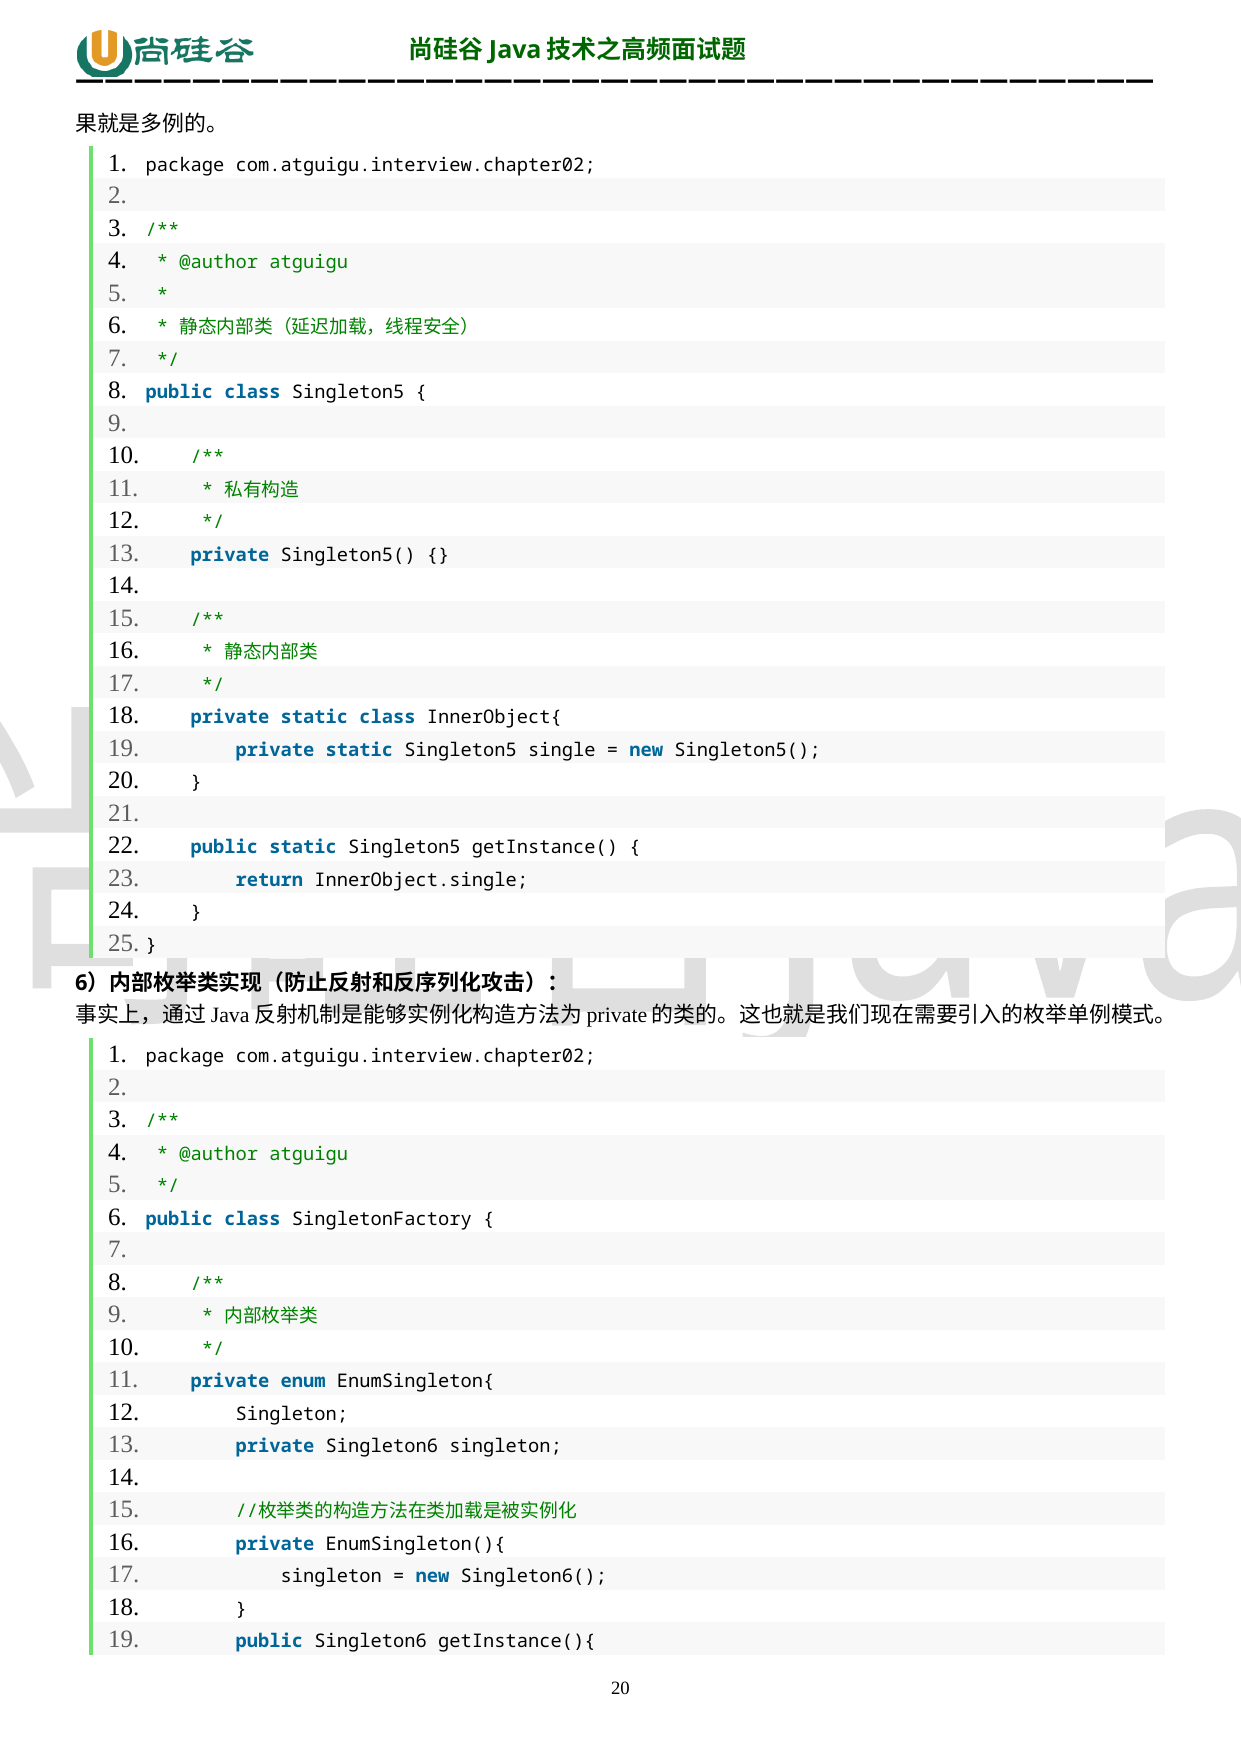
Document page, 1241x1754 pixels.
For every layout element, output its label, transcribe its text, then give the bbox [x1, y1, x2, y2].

list private EnumSingleton(){ [93, 1525, 1165, 1557]
list private static class InnerObject{ [93, 698, 1165, 731]
list package com.atguigu.interview.chapter02; [93, 146, 1165, 178]
list * 内部枚举类 [93, 1297, 1165, 1330]
list * @author atguigu [93, 243, 1165, 276]
list private Singleton5() {} [93, 536, 1165, 568]
list */ [93, 1167, 1165, 1200]
list * 私有构造 [93, 471, 1165, 503]
list private enum EnumSingleton{ [93, 1362, 1165, 1395]
list * [93, 276, 1165, 308]
list singleton = new Singleton6(); [93, 1557, 1165, 1590]
list private static Singleton5 single = new Singleton5(); [93, 731, 1165, 763]
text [75, 105, 1165, 138]
list } [93, 763, 1165, 796]
list * @author atguigu [93, 1135, 1165, 1167]
list /** [93, 1102, 1165, 1135]
list */ [93, 666, 1165, 698]
subtitle 6）内部枚举类实现（防止反射和反序列化攻击）： [75, 964, 1165, 997]
list */ [93, 503, 1165, 536]
list } [93, 926, 1165, 958]
list return InnerObject.single; [93, 861, 1165, 893]
list /** [93, 438, 1165, 471]
text 事实上，通过Java反射机制是能够实例化构造方法为private的类的。这也就是我们现在需要引入的枚举单例模式。 [75, 997, 1165, 1029]
list //枚举类的构造方法在类加载是被实例化 [93, 1492, 1165, 1525]
list public static Singleton5 getInstance() { [93, 828, 1165, 861]
list private Singleton6 singleton; [93, 1427, 1165, 1460]
list * 静态内部类 [93, 633, 1165, 666]
list Singleton; [93, 1395, 1165, 1427]
list * 静态内部类（延迟加载，线程安全） [93, 308, 1165, 341]
list */ [93, 341, 1165, 373]
list } [93, 1590, 1165, 1622]
list /** [93, 1265, 1165, 1297]
list public class SingletonFactory { [93, 1200, 1165, 1232]
list */ [93, 1330, 1165, 1362]
list /** [93, 211, 1165, 243]
list /** [93, 601, 1165, 633]
list public class Singleton5 { [93, 373, 1165, 406]
list } [93, 893, 1165, 926]
list package com.atguigu.interview.chapter02; [89, 1037, 1165, 1070]
picture [75, 29, 253, 77]
list public Singleton6 getInstance(){ [93, 1622, 1165, 1655]
